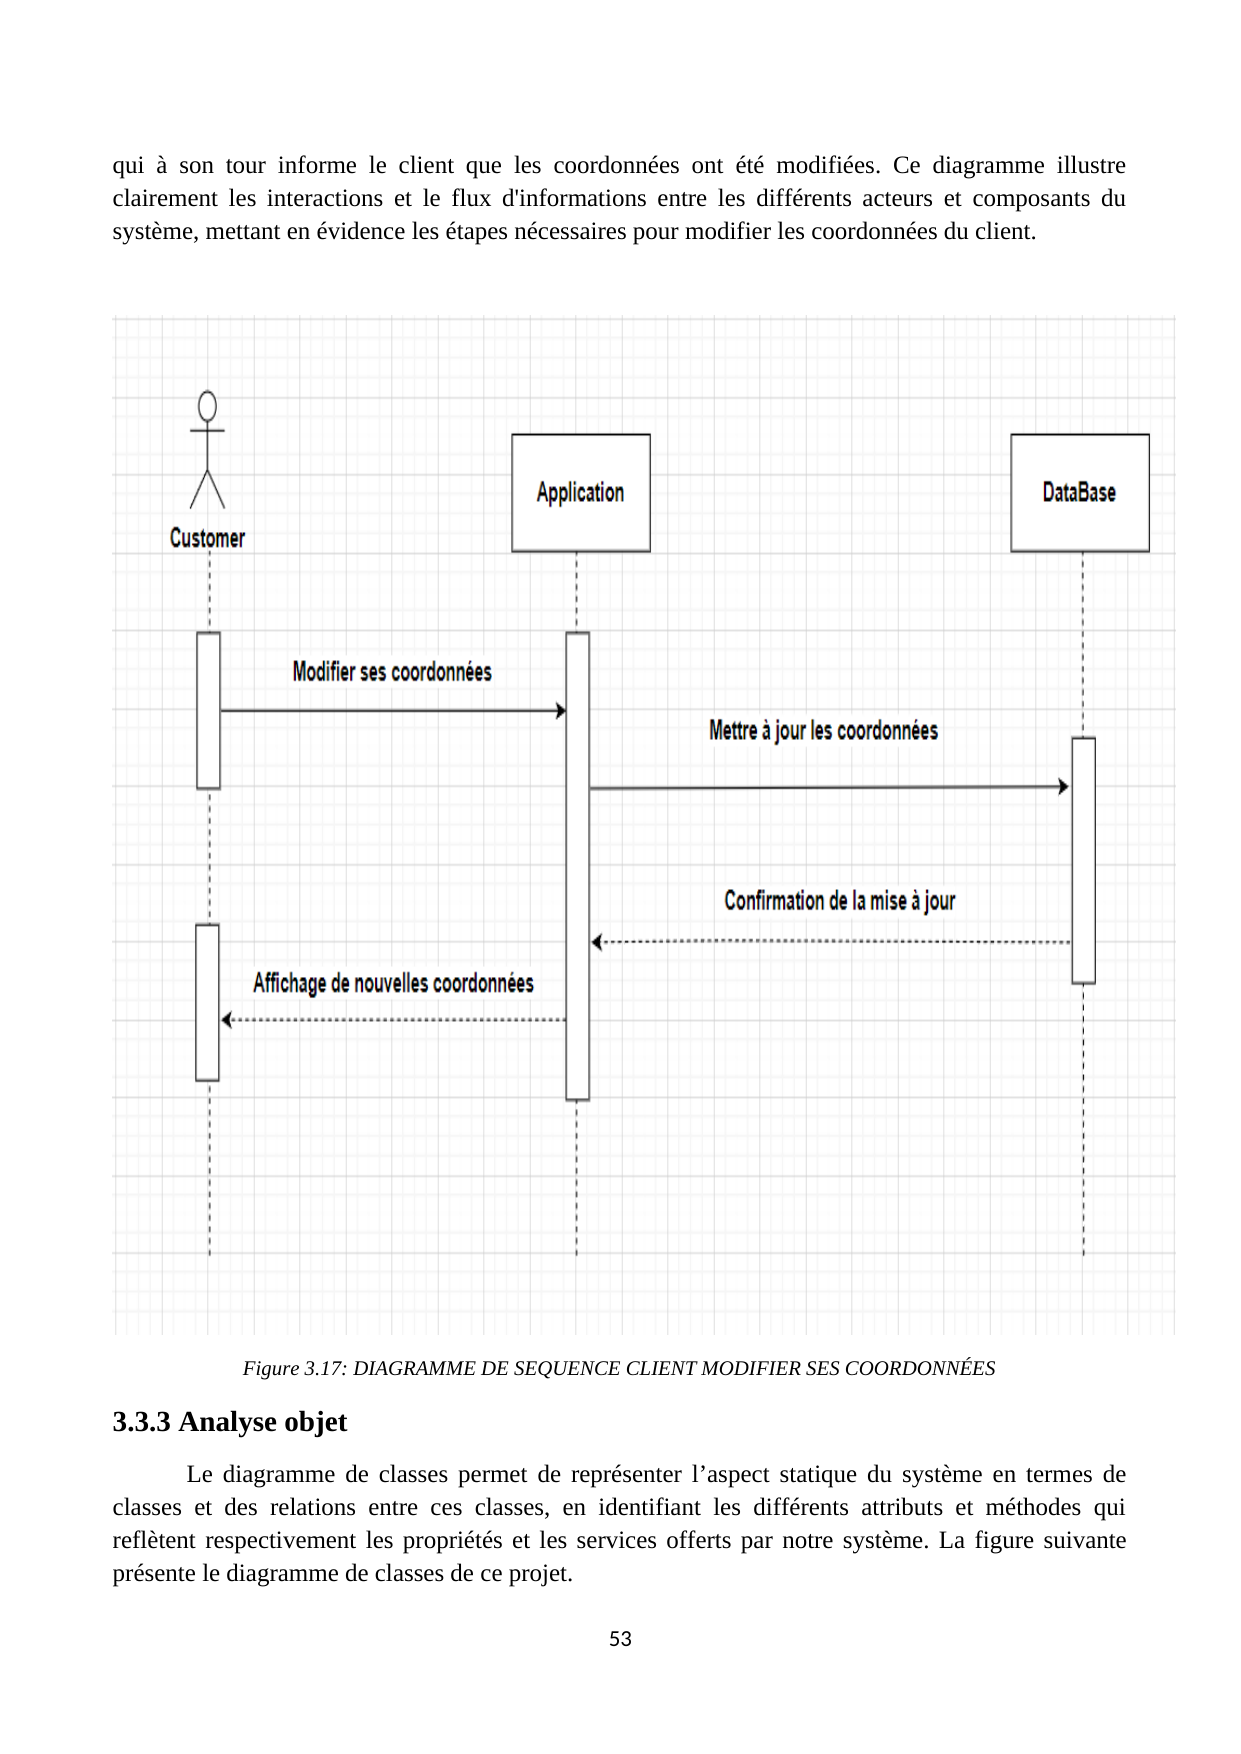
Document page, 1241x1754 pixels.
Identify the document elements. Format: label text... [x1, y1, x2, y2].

subtitle 3.3.3 Analyse objet [112, 1404, 1128, 1438]
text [112, 150, 1128, 245]
text Le diagramme de classes permet de représenter l’aspect statique du système en termes de classes et des relations entre ces classes, en identifiant les différents attributs et méthodes qui reflètent respectivement les propriétés et les services offerts par notre système. La figure suivante présente le diagramme de classes de ce projet. [112, 1459, 1128, 1587]
picture [112, 315, 1176, 1335]
text Figure 3.17: DIAGRAMME DE SEQUENCE CLIENT MODIFIER SES COORDONNÉES [112, 1356, 1128, 1380]
